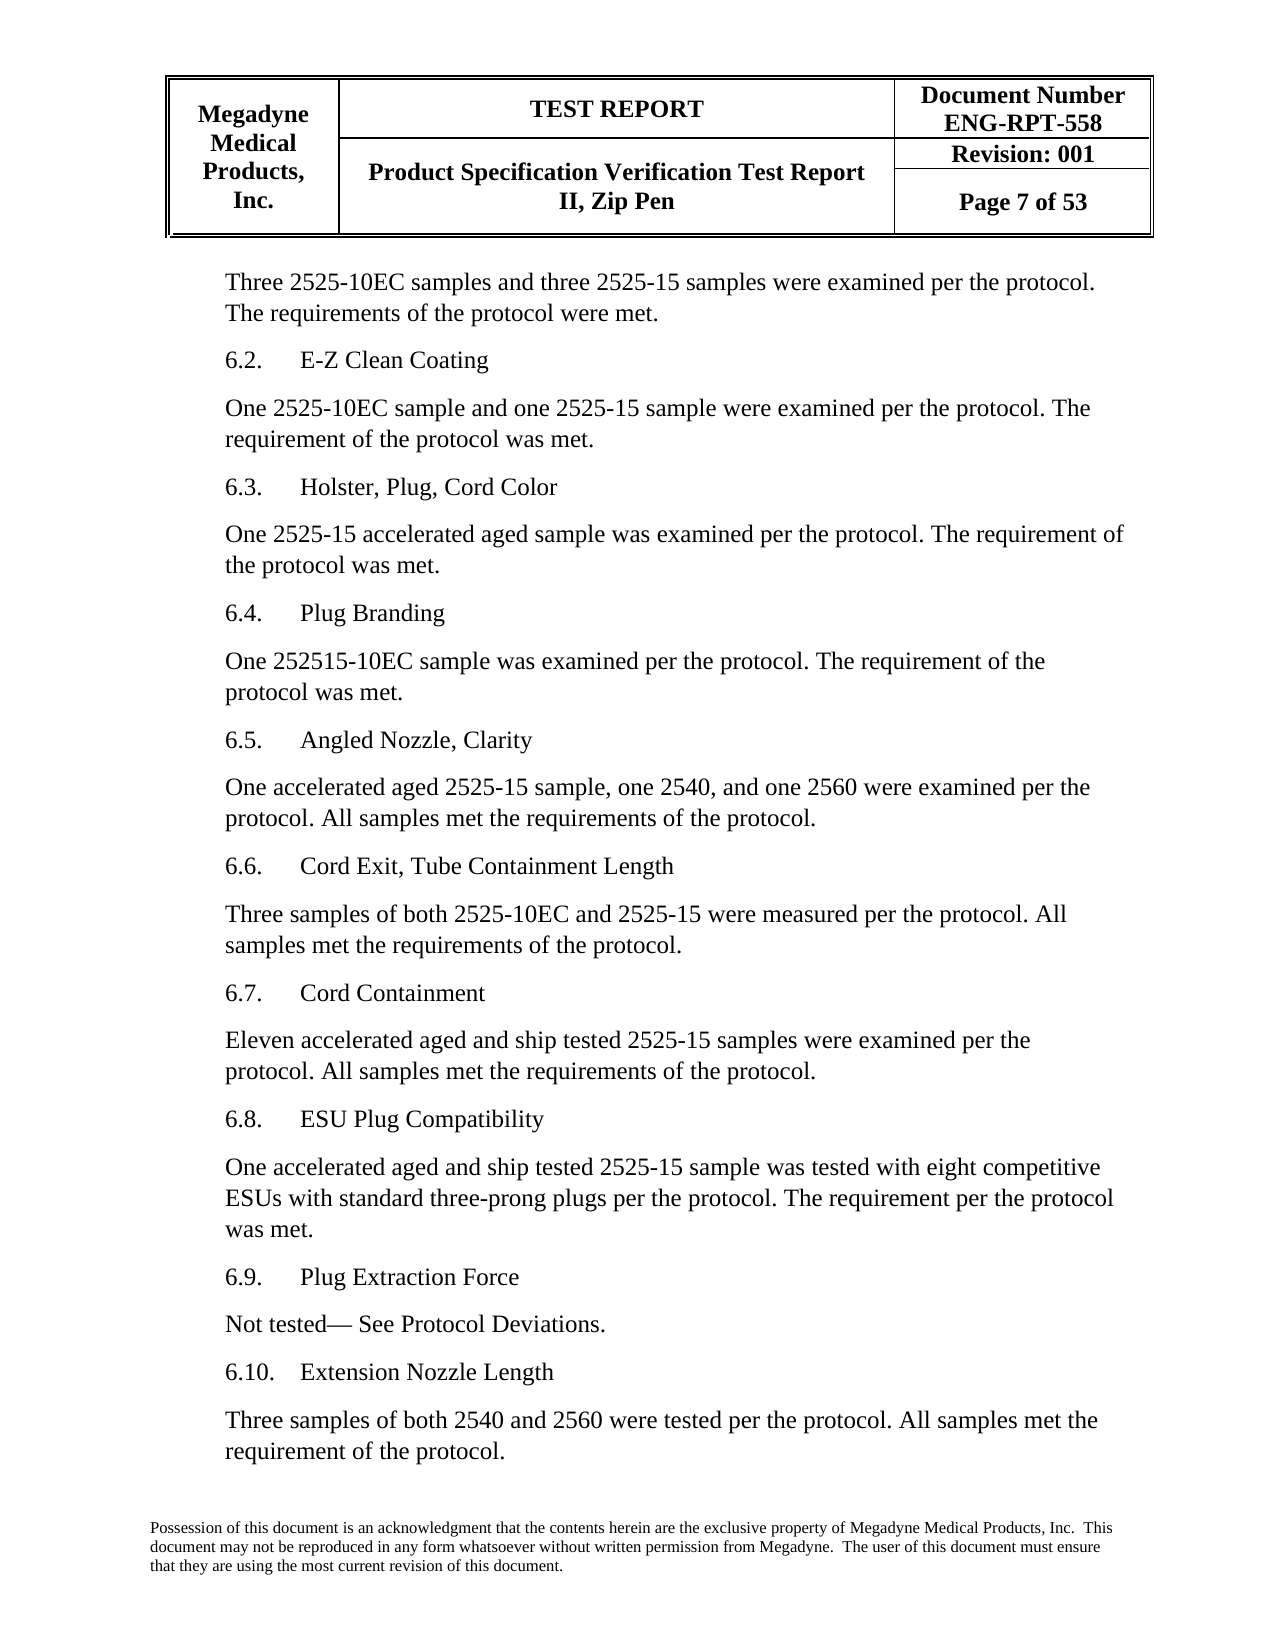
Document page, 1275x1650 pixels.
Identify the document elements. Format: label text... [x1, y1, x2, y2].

text 6.6. Cord Exit, Tube Containment Length [225, 851, 1125, 880]
text Three samples of both 2525-10EC and 2525-15 were measured per the protocol. All samples met the requirements of the protocol. [225, 899, 1125, 959]
text 6.2. E-Z Clean Coating [225, 345, 1125, 374]
text One 2525-15 accelerated aged sample was examined per the protocol. The requirement of the protocol was met. [225, 519, 1125, 579]
text One accelerated aged 2525-15 sample, one 2540, and one 2560 were examined per the protocol. All samples met the requirements of the protocol. [225, 772, 1125, 832]
text 6.3. Holster, Plug, Cord Color [225, 472, 1125, 501]
text 6.7. Cord Containment [225, 978, 1125, 1006]
text 6.9. Plug Extraction Force [225, 1262, 1125, 1290]
text Not tested— See Protocol Deviations. [225, 1309, 1125, 1338]
text 6.8. ESU Plug Compatibility [225, 1104, 1125, 1133]
text Three samples of both 2540 and 2560 were tested per the protocol. All samples met the requirement of the protocol. [225, 1405, 1125, 1464]
text 6.5. Angled Nozzle, Clarity [225, 725, 1125, 753]
text One 252515-10EC sample was examined per the protocol. The requirement of the protocol was met. [225, 646, 1125, 706]
text 6.4. Plug Branding [225, 598, 1125, 627]
text One accelerated aged and ship tested 2525-15 sample was tested with eight competitive ESUs with standard three-prong plugs per the protocol. The requirement per the protocol was met. [225, 1152, 1125, 1243]
text Eleven accelerated aged and ship tested 2525-15 samples were examined per the protocol. All samples met the requirements of the protocol. [225, 1025, 1125, 1085]
text One 2525-10EC sample and one 2525-15 sample were examined per the protocol. The requirement of the protocol was met. [225, 393, 1125, 453]
text 6.10. Extension Nozzle Length [225, 1357, 1125, 1386]
text Three 2525-10EC samples and three 2525-15 samples were examined per the protocol. The requirements of the protocol were met. [225, 267, 1125, 326]
